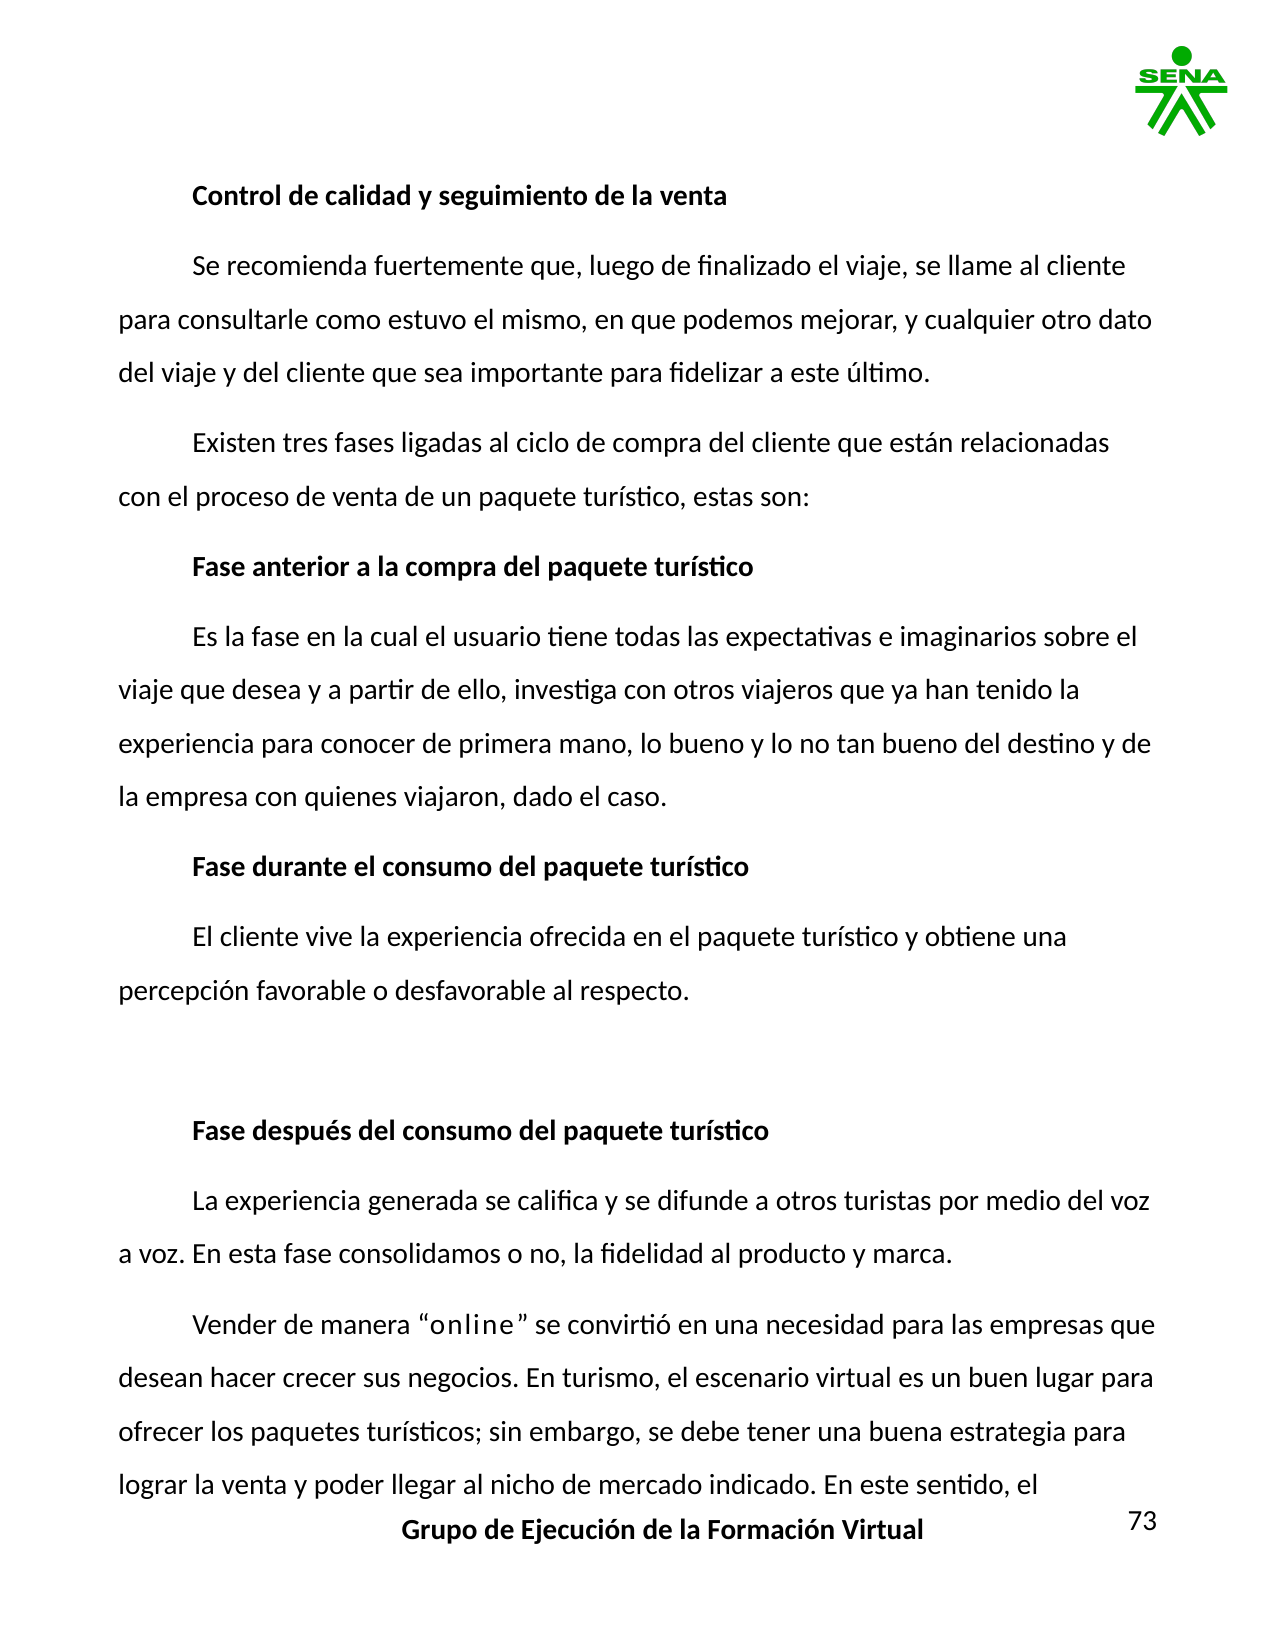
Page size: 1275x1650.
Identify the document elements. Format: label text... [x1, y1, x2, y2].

text Fase durante el consumo del paquete turístico [118, 848, 1157, 884]
text Fase anterior a la compra del paquete turístico [118, 548, 1157, 583]
text Fase después del consumo del paquete turístico [118, 1112, 1157, 1148]
text Existen tres fases ligadas al ciclo de compra del cliente que están relacionadas con el proceso de venta de un paquete turístico, estas son: [118, 424, 1157, 513]
text Se recomienda fuertemente que, luego de finalizado el viaje, se llame al cliente para consultarle como estuvo el mismo, en que podemos mejorar, y cualquier otro dato del viaje y del cliente que sea importante para fidelizar a este último. [118, 247, 1157, 390]
picture [1135, 46, 1228, 136]
text Es la fase en la cual el usuario tiene todas las expectativas e imaginarios sobre el viaje que desea y a partir de ello, investiga con otros viajeros que ya han tenido la experiencia para conocer de primera mano, lo bueno y lo no tan bueno del destino y de la empresa con quienes viajaron, dado el caso. [118, 618, 1157, 814]
text Control de calidad y seguimiento de la venta [118, 177, 1157, 213]
text La experiencia generada se califica y se difunde a otros turistas por medio del voz a voz. En esta fase consolidamos o no, la fidelidad al producto y marca. [118, 1182, 1157, 1271]
text El cliente vive la experiencia ofrecida en el paquete turístico y obtiene una percepción favorable o desfavorable al respecto. [118, 918, 1157, 1007]
